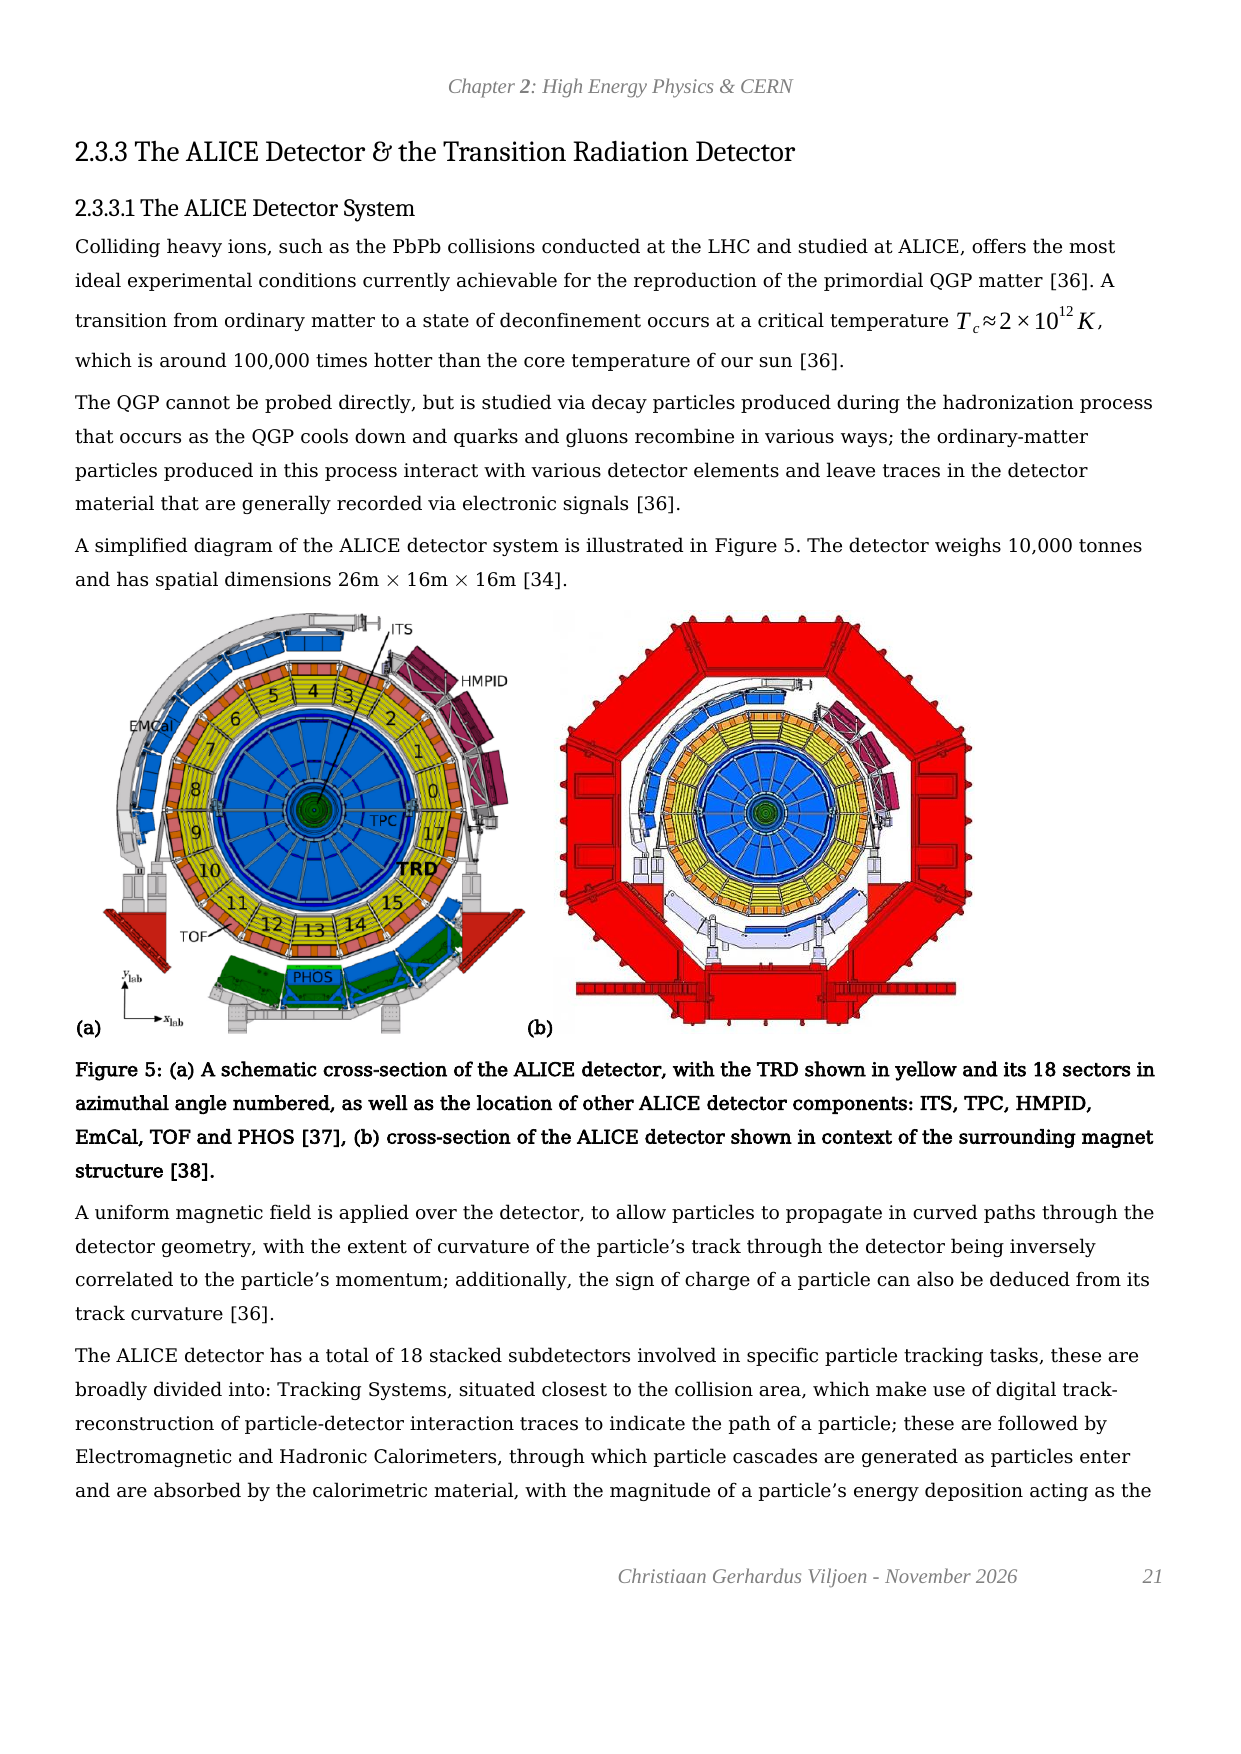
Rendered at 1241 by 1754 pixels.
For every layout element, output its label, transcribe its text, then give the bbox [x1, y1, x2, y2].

text A simplified diagram of the ALICE detector system is illustrated in Figure 5. The detector weighs 10,000 tonnes and has spatial dimensions 26m 16m 16m . [75, 534, 1165, 591]
picture [553, 610, 975, 1034]
text A uniform magnetic field is applied over the detector, to allow particles to propagate in curved paths through the detector geometry, with the extent of curvature of the particle’s track through the detector being inversely correlated to the particle’s momentum; additionally, the sign of charge of a particle can also be deduced from its track curvature . [75, 1201, 1165, 1324]
subtitle The ALICE Detector & the Transition Radiation Detector [75, 135, 1165, 169]
text The QGP cannot be probed directly, but is studied via decay particles produced during the hadronization process that occurs as the QGP cools down and quarks and gluons recombine in various ways; the ordinary-matter particles produced in this process interact with various detector elements and leave traces in the detector material that are generally recorded via electronic signals . [75, 391, 1165, 515]
picture [102, 613, 526, 1034]
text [75, 1344, 1165, 1501]
subtitle The ALICE Detector System [75, 194, 1165, 223]
text Colliding heavy ions, such as the PbPb collisions conducted at the LHC and studied at ALICE, offers the most ideal experimental conditions currently achievable for the reproduction of the primordial QGP matter . A transition from ordinary matter to a state of deconfinement occurs at a critical temperature , which is around 100,000 times hotter than the core temperature of our sun . [75, 235, 1165, 371]
text Figure 5: (a) A schematic cross-section of the ALICE detector, with the TRD shown in yellow and its 18 sectors in azimuthal angle numbered, as well as the location of other ALICE detector components: ITS, TPC, HMPID, EmCal, TOF and PHOS , (b) cross-section of the ALICE detector shown in context of the surrounding magnet structure . [75, 1057, 1165, 1181]
